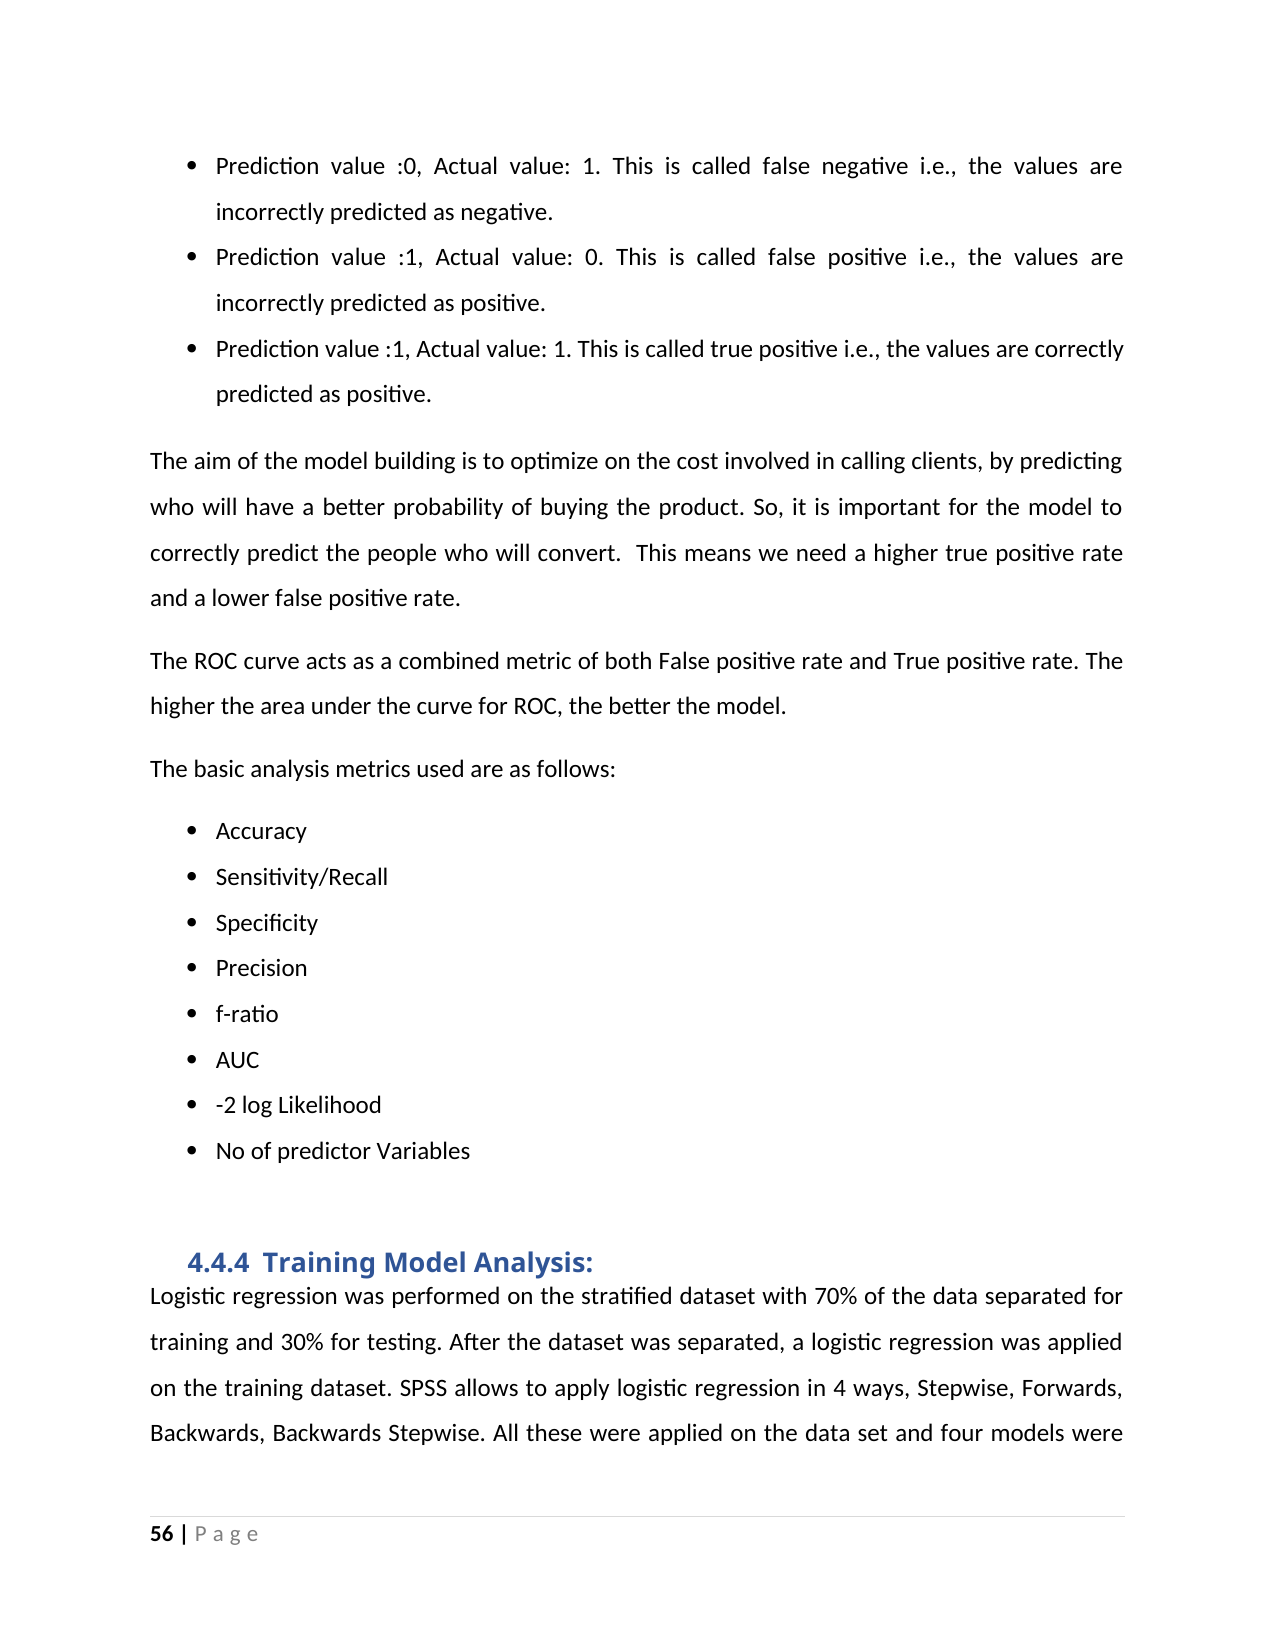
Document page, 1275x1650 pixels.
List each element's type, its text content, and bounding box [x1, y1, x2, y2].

list f-ratio [187, 998, 1125, 1029]
list AUC [187, 1044, 1125, 1074]
text The basic analysis metrics used are as follows: [150, 753, 1125, 783]
text The ROC curve acts as a combined metric of both False positive rate and True positive rate. The higher the area under the curve for ROC, the better the model. [150, 645, 1125, 721]
list Prediction value :0, Actual value: 1. This is called false negative i.e., the values are incorrectly predicted as negative. [187, 150, 1125, 226]
list Prediction value :1, Actual value: 1. This is called true positive i.e., the values are correctly predicted as positive. [187, 333, 1125, 409]
list -2 log Likelihood [187, 1090, 1125, 1120]
list Sensitivity/Recall [187, 861, 1125, 892]
list Prediction value :1, Actual value: 0. This is called false positive i.e., the values are incorrectly predicted as positive. [187, 241, 1125, 318]
list No of predictor Variables [187, 1135, 1125, 1166]
list Specificity [187, 907, 1125, 937]
list Precision [187, 952, 1125, 983]
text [150, 1280, 1125, 1448]
subtitle Training Model Analysis: [187, 1243, 1125, 1280]
list Accuracy [187, 815, 1125, 846]
text The aim of the model building is to optimize on the cost involved in calling clients, by predicting who will have a better probability of buying the product. So, it is important for the model to correctly predict the people who will convert. This means we need a higher true positive rate and a lower false positive rate. [150, 445, 1125, 613]
